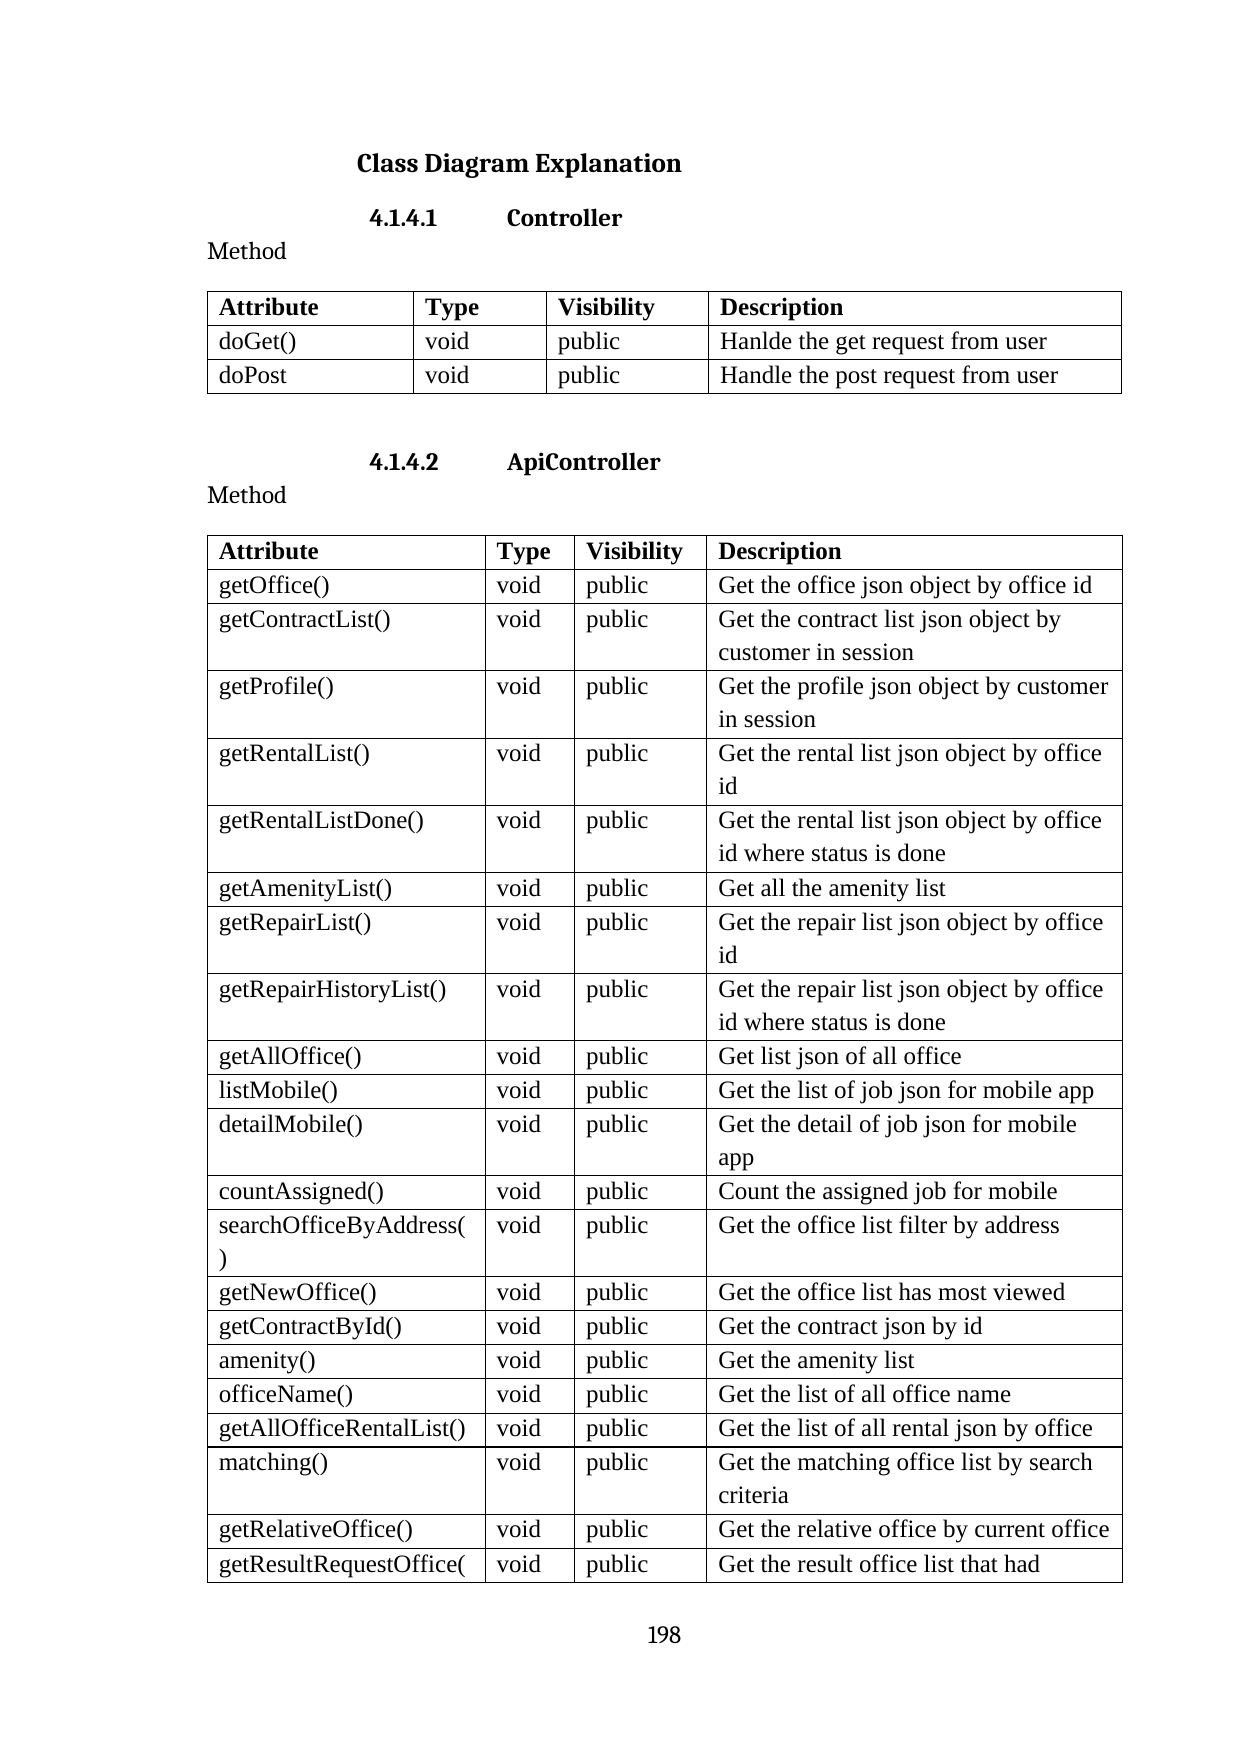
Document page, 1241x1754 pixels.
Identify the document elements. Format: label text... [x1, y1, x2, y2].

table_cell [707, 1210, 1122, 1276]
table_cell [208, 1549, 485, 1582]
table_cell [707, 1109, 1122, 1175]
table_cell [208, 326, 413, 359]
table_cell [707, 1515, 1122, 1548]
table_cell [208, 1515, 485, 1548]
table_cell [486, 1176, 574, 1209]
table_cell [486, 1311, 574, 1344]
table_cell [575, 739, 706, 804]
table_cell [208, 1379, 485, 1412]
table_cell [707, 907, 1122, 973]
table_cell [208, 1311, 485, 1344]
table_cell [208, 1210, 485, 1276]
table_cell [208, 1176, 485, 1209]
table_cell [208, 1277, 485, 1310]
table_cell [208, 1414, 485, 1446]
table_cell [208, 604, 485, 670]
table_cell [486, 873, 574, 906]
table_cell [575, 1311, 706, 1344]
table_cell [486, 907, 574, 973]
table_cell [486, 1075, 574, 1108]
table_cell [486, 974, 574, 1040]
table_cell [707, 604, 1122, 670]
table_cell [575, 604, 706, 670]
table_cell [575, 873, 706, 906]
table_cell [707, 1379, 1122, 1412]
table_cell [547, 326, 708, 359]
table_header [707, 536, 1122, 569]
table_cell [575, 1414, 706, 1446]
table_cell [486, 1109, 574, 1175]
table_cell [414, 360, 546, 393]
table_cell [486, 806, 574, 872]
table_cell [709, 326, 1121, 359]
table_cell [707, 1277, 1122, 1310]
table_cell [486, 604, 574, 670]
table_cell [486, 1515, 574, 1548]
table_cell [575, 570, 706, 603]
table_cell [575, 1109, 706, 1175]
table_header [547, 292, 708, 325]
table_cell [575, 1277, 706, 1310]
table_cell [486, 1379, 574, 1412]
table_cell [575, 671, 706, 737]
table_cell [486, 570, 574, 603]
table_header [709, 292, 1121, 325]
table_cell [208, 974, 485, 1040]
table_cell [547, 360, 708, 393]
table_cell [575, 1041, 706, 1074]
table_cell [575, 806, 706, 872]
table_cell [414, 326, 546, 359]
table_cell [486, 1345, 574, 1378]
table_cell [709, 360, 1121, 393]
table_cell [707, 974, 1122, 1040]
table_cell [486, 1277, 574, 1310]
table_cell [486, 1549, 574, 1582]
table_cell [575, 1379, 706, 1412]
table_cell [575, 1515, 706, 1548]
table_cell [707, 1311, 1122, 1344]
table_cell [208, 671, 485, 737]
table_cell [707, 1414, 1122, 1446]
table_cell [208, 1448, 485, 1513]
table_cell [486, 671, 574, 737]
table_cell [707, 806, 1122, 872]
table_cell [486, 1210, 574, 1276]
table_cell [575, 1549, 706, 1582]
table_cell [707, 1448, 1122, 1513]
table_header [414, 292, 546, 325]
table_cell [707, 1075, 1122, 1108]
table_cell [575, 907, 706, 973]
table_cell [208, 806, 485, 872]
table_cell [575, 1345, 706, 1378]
text Class Diagram Explanation [282, 148, 1122, 179]
text Method [207, 237, 1122, 266]
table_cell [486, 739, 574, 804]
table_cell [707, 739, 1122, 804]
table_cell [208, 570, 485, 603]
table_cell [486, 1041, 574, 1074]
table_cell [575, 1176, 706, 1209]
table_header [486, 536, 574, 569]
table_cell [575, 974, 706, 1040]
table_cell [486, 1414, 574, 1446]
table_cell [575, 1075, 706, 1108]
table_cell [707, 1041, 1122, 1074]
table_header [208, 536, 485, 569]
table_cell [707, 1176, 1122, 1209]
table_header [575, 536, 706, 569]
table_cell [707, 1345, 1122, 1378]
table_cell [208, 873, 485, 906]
subtitle Controller [369, 204, 1122, 233]
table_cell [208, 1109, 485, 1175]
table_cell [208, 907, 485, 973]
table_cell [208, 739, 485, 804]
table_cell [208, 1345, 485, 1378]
text Method [207, 481, 1122, 510]
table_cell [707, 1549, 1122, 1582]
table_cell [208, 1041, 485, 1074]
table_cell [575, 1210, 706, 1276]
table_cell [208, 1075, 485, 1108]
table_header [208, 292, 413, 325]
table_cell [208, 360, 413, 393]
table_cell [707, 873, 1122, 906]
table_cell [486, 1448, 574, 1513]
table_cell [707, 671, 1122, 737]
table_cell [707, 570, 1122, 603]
subtitle ApiController [369, 448, 1122, 477]
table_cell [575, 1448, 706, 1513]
